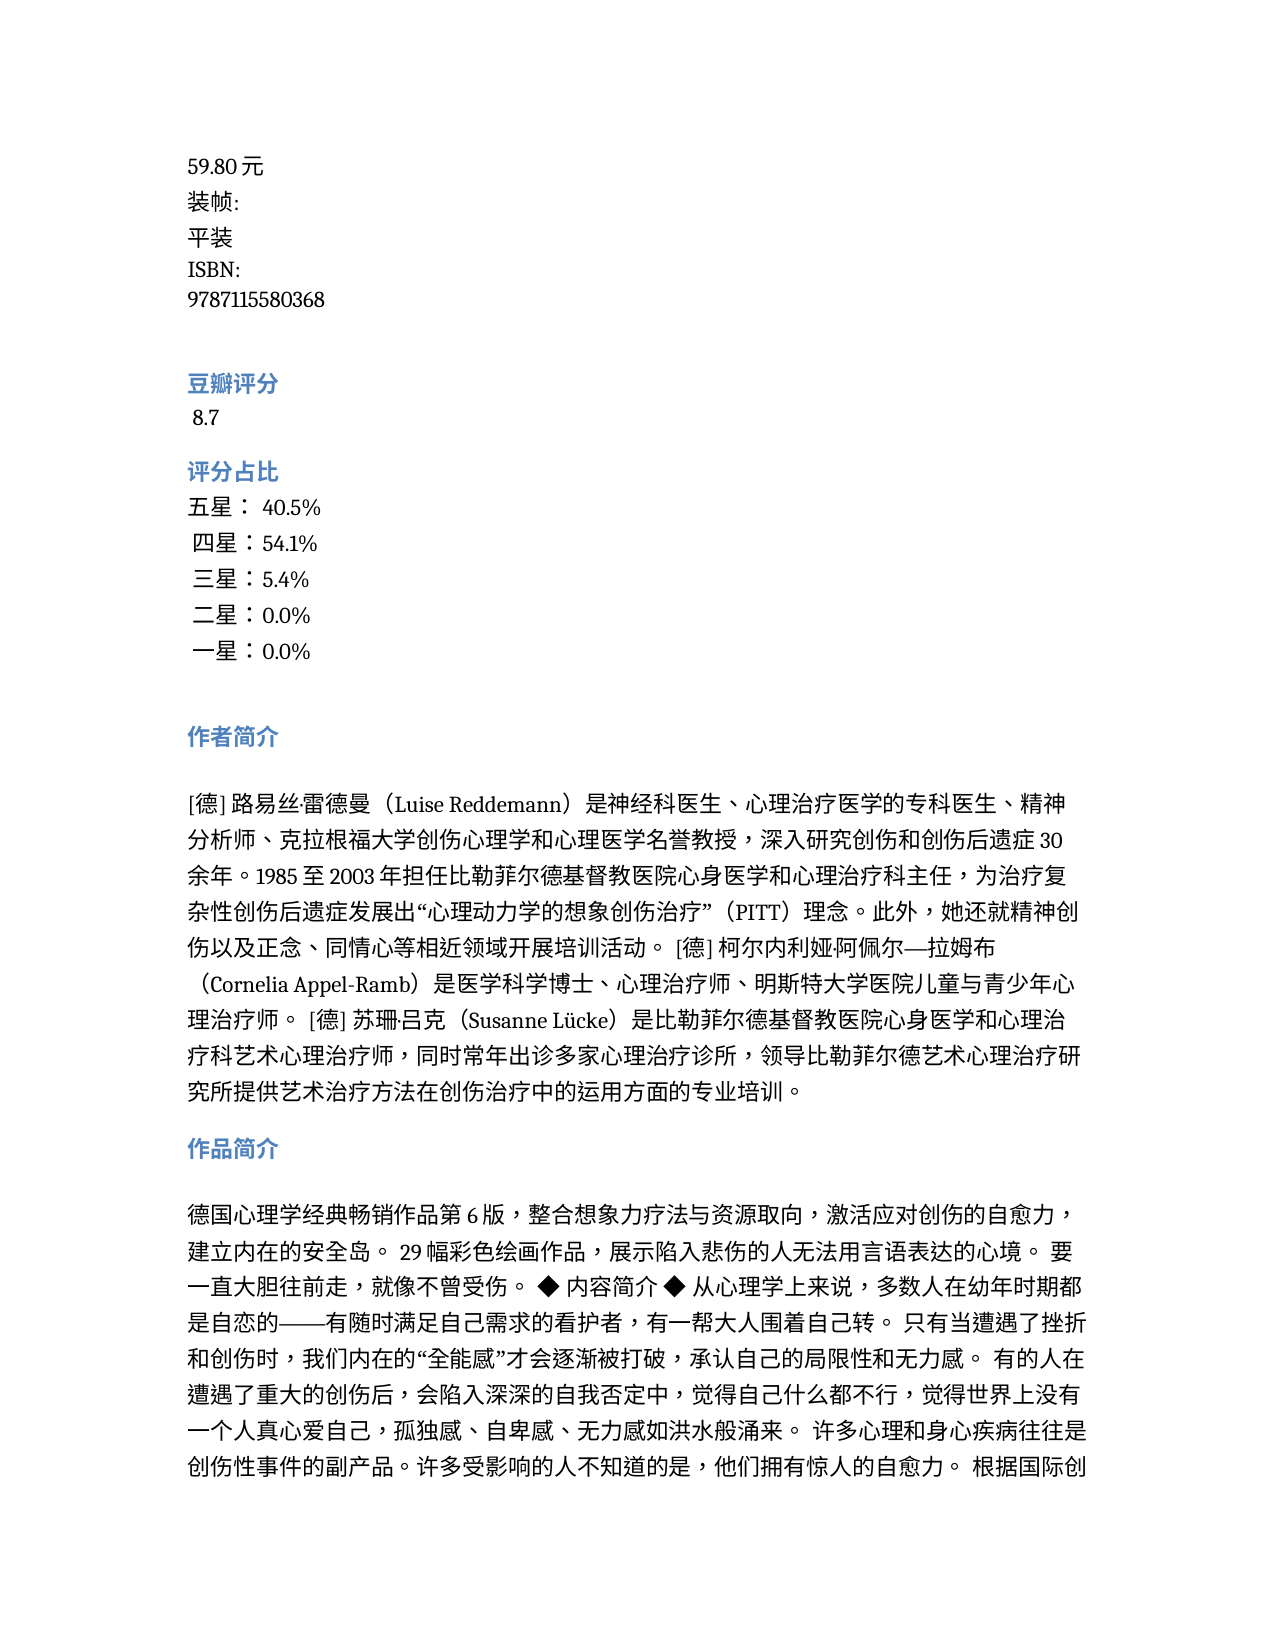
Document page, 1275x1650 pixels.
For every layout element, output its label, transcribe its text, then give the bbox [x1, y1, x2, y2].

subtitle 评分占比 [187, 455, 1087, 487]
text [德] 路易丝·雷德曼（Luise Reddemann）是神经科医生、心理治疗医学的专科医生、精神分析师、克拉根福大学创伤心理学和心理医学名誉教授，深入研究创伤和创伤后遗症30余年。1985至2003年担任比勒菲尔德基督教医院心身医学和心理治疗科主任，为治疗复杂性创伤后遗症发展出“心理动力学的想象创伤治疗”（PITT）理念。此外，她还就精神创伤以及正念、同情心等相近领域开展培训活动。 [德] 柯尔内利娅·阿佩尔—拉姆布（Cornelia Appel-Ramb）是医学科学博士、心理治疗师、明斯特大学医院儿童与青少年心理治疗师。 [德] 苏珊·吕克（Susanne Lücke）是比勒菲尔德基督教医院心身医学和心理治疗科艺术心理治疗师，同时常年出诊多家心理治疗诊所，领导比勒菲尔德艺术心理治疗研究所提供艺术治疗方法在创伤治疗中的运用方面的专业培训。 [187, 757, 1087, 1107]
subtitle 作品简介 [187, 1132, 1087, 1164]
text 五星： 40.5% 四星： 54.1% 三星： 5.4% 二星： 0.0% 一星： 0.0% [187, 491, 1087, 697]
subtitle 豆瓣评分 [187, 368, 1087, 400]
text 8.7 [187, 404, 1087, 431]
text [187, 1168, 1087, 1482]
subtitle 作者简介 [187, 721, 1087, 752]
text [187, 150, 1087, 344]
